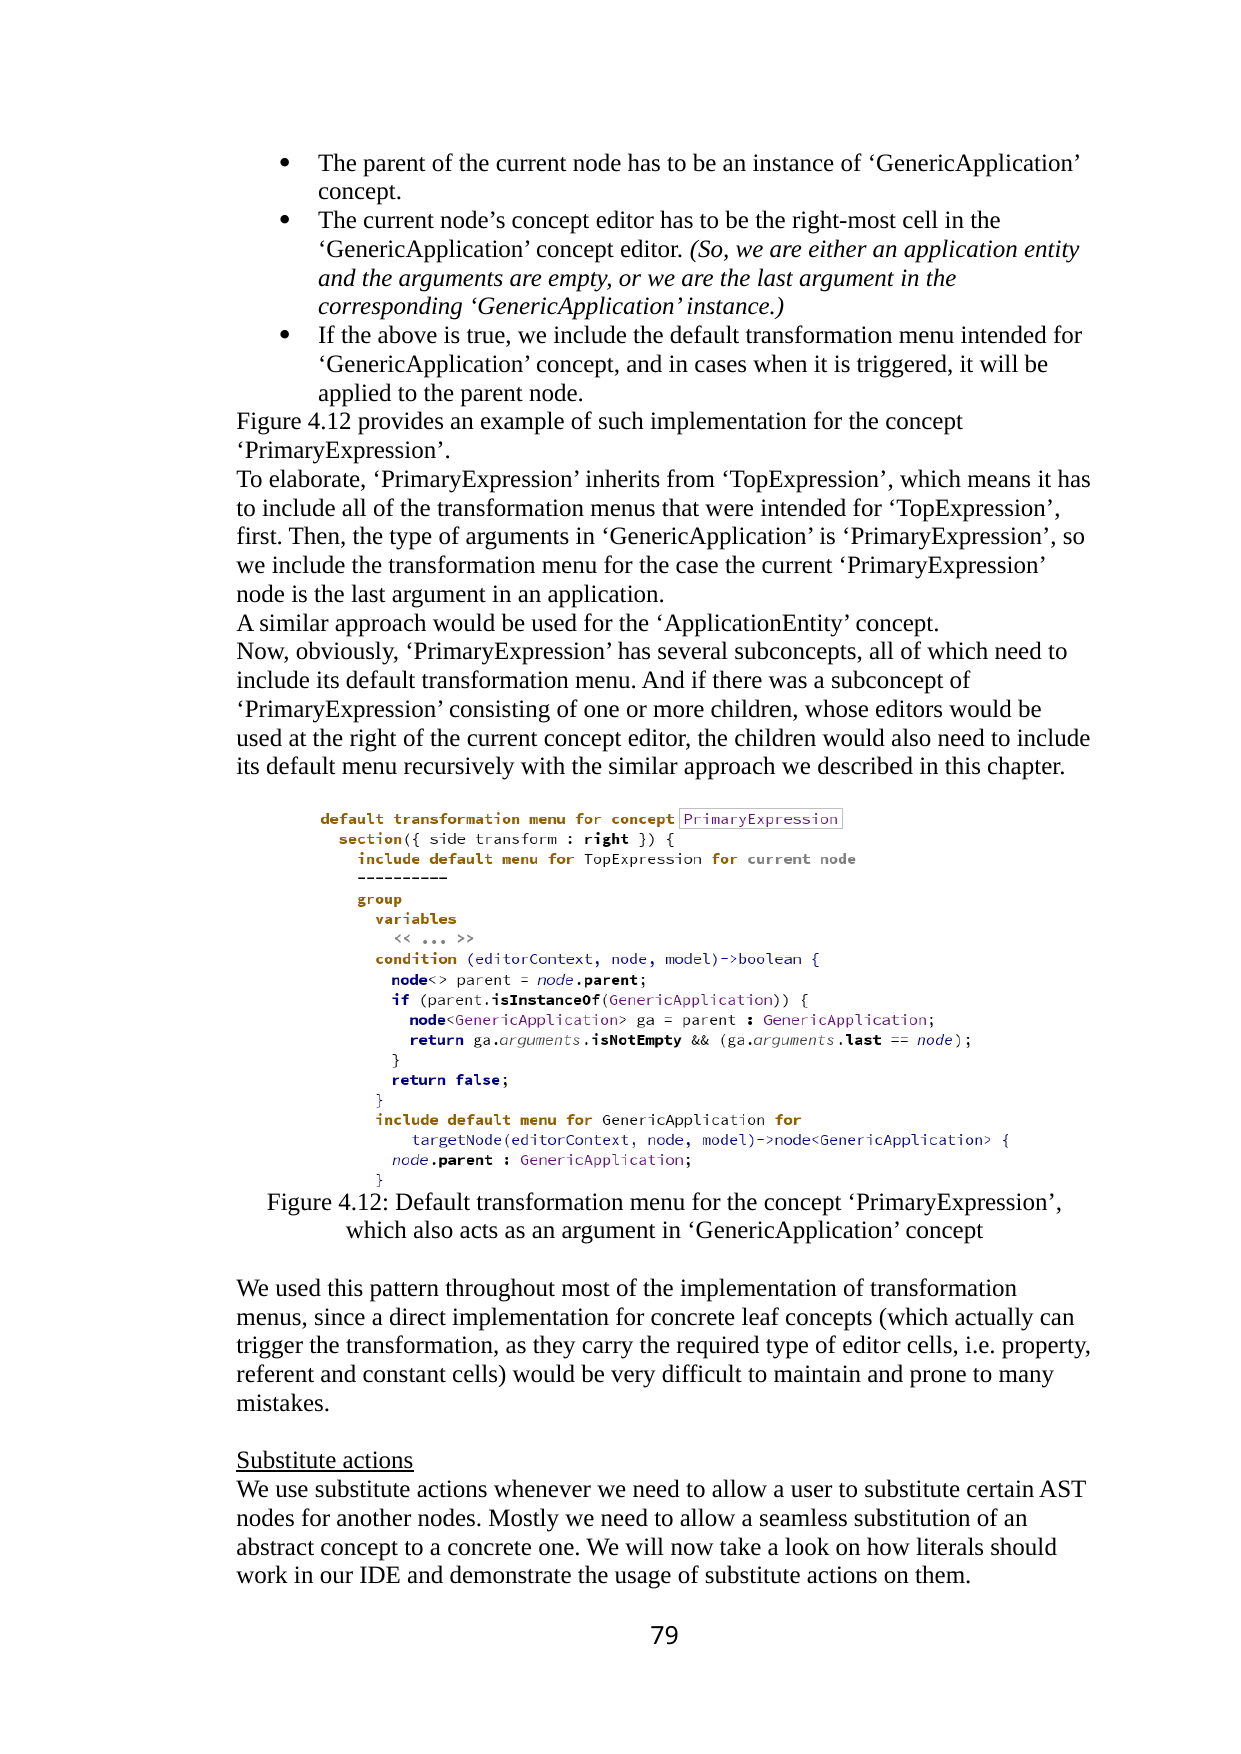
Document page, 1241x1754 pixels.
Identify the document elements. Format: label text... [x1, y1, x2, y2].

text Figure 4.12: Default transformation menu for the concept ‘PrimaryExpression’, which also acts as an argument in ‘GenericApplication’ concept [236, 1187, 1092, 1244]
text A similar approach would be used for the ‘ApplicationEntity’ concept. [236, 608, 1092, 636]
list The current node’s concept editor has to be the right-most cell in the ‘GenericApplication’ concept editor. (So, we are either an application entity and the arguments are empty, or we are the last argument in the corresponding ‘GenericApplication’ instance.) [280, 205, 1092, 320]
text We used this pattern throughout most of the implementation of transformation menus, since a direct implementation for concrete leaf concepts (which actually can trigger the transformation, as they carry the required type of editor cells, i.e. property, referent and constant cells) would be very difficult to maintain and prone to many mistakes. [236, 1273, 1092, 1417]
list If the above is true, we include the default transformation menu intended for ‘GenericApplication’ concept, and in cases when it is triggered, it will be applied to the parent node. [280, 320, 1092, 406]
text Now, obviously, ‘PrimaryExpression’ has several subconcepts, all of which need to include its default transformation menu. And if there was a subconcept of ‘PrimaryExpression’ consisting of one or more children, whose editors would be used at the right of the current concept editor, the children would also need to include its default menu recursively with the similar approach we described in this chapter. [236, 636, 1092, 780]
list The parent of the current node has to be an instance of ‘GenericApplication’ concept. [280, 148, 1092, 205]
text We use substitute actions whenever we need to allow a user to substitute certain AST nodes for another nodes. Mostly we need to allow a seamless substitution of an abstract concept to a concrete one. We will now take a look on how literals should work in our IDE and demonstrate the usage of substitute actions on them. [236, 1474, 1092, 1589]
text To elaborate, ‘PrimaryExpression’ inherits from ‘TopExpression’, which means it has to include all of the transformation menus that were intended for ‘TopExpression’, first. Then, the type of arguments in ‘GenericApplication’ is ‘PrimaryExpression’, so we include the transformation menu for the case the current ‘PrimaryExpression’ node is the last argument in an application. [236, 464, 1092, 608]
picture [320, 808, 1008, 1187]
text Substitute actions [236, 1445, 1092, 1474]
text Figure 4.12 provides an example of such implementation for the concept ‘PrimaryExpression’. [236, 406, 1092, 464]
